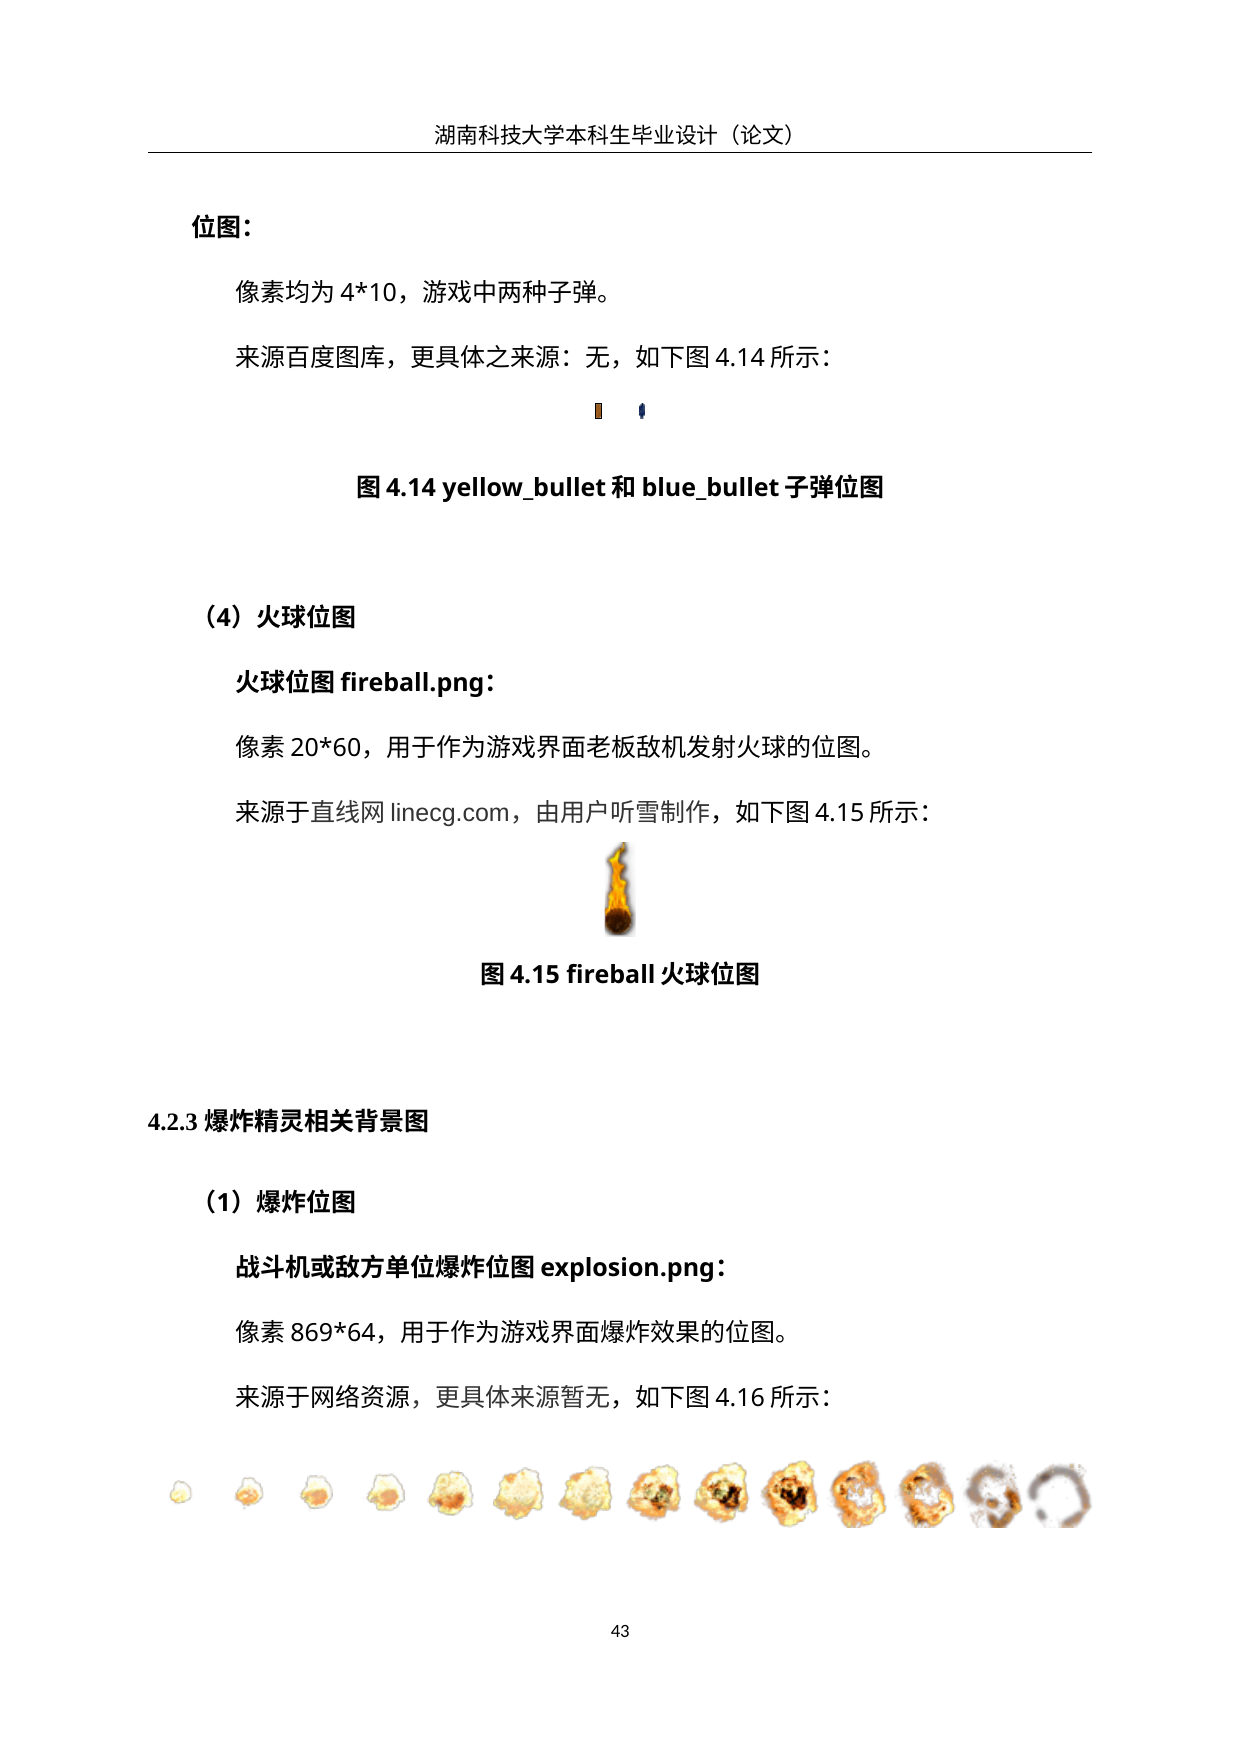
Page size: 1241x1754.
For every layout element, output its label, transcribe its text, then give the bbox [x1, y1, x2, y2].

text （4）火球位图 [148, 583, 1092, 648]
text 火球位图fireball.png： [191, 648, 1092, 713]
text 像素869*64，用于作为游戏界面爆炸效果的位图。 [191, 1298, 1092, 1363]
picture [596, 404, 601, 418]
text 战斗机或敌方单位爆炸位图explosion.png： [191, 1233, 1092, 1298]
text （1）爆炸位图 [148, 1168, 1092, 1233]
text 图4.14 yellow_bullet和blue_bullet子弹位图 [148, 453, 1092, 518]
subtitle 4.2.3 爆炸精灵相关背景图 [148, 1087, 1092, 1152]
text 来源于网络资源，更具体来源暂无，如下图4.16所示： [191, 1363, 1092, 1428]
text 来源百度图库，更具体之来源：无，如下图4.14所示： [191, 323, 1092, 388]
picture [147, 1460, 1093, 1528]
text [191, 193, 1092, 258]
text 图4.15 fireball火球位图 [148, 940, 1092, 1005]
text 像素20*60，用于作为游戏界面老板敌机发射火球的位图。 [191, 713, 1092, 778]
picture [639, 403, 645, 419]
text 像素均为4*10，游戏中两种子弹。 [191, 258, 1092, 323]
text 来源于直线网linecg.com，由用户听雪制作，如下图4.15所示： [191, 778, 1092, 843]
picture [604, 842, 636, 937]
